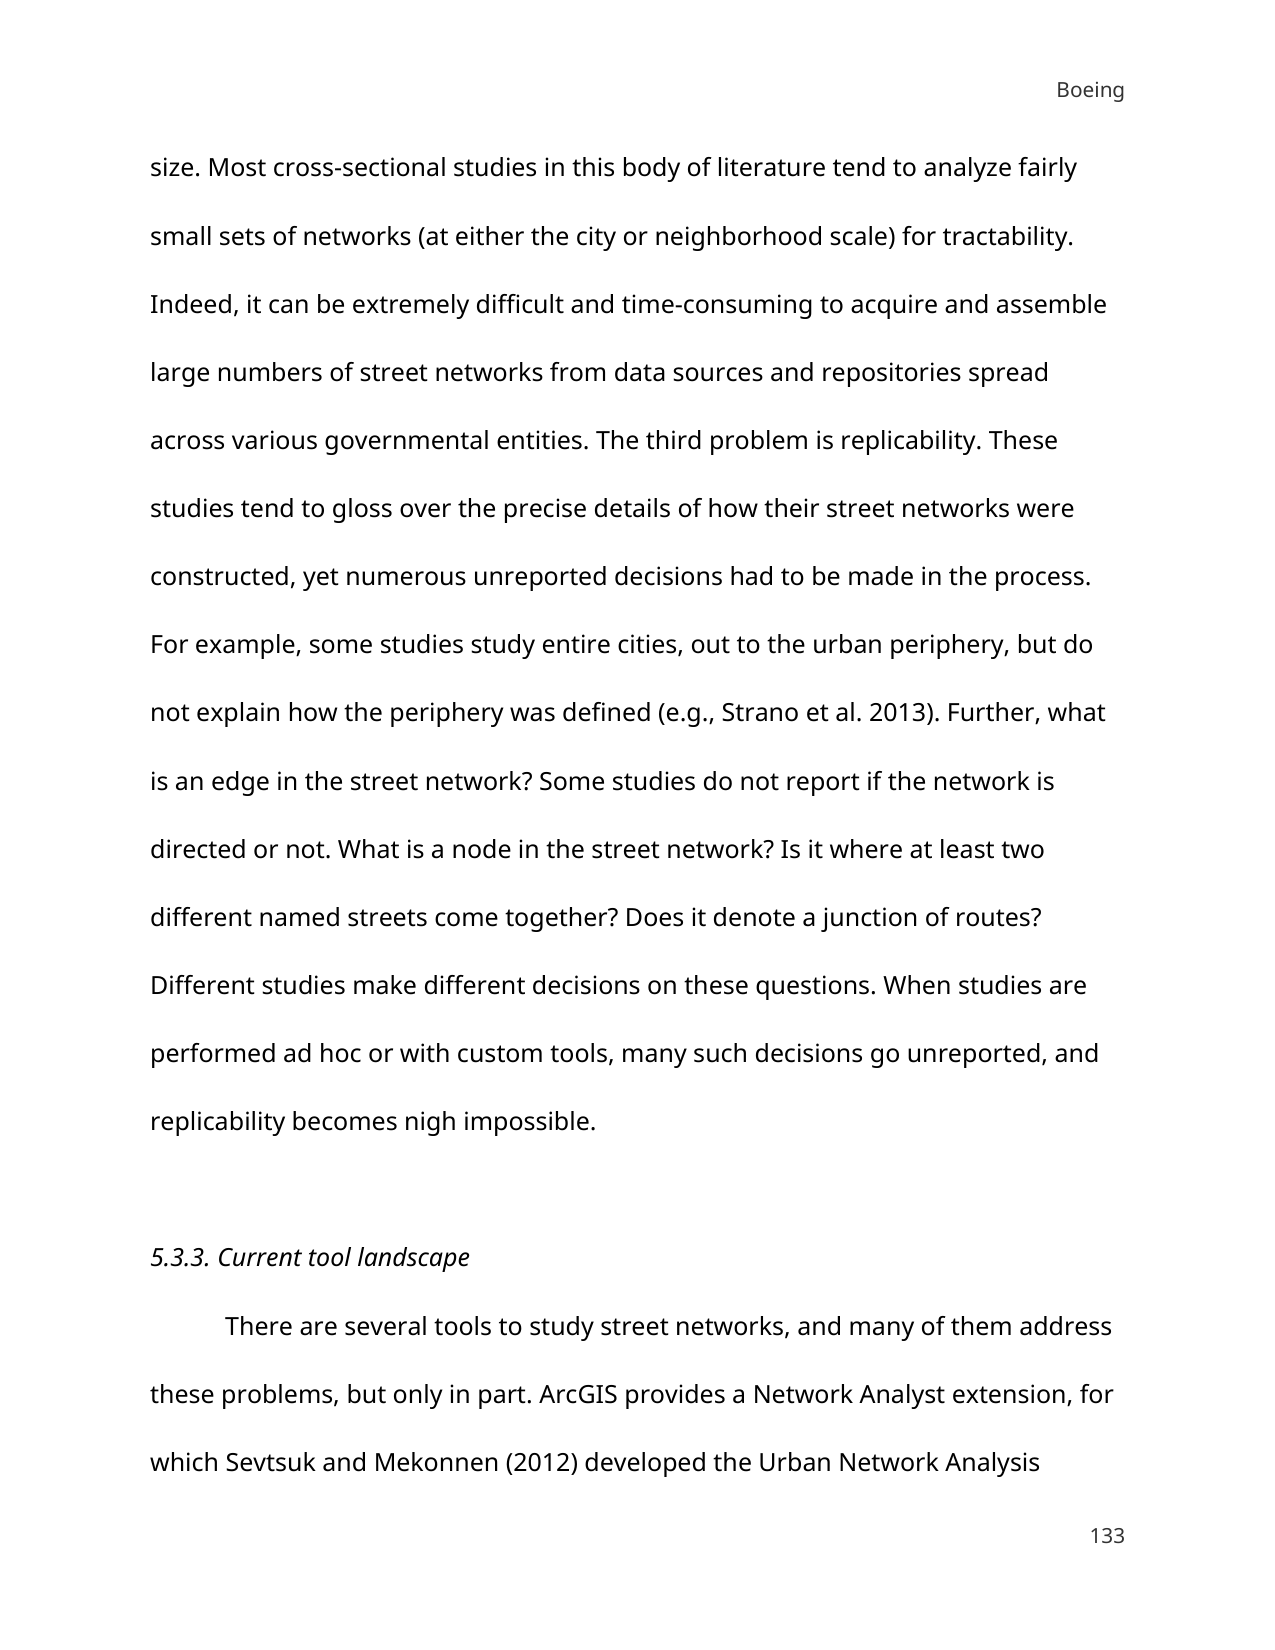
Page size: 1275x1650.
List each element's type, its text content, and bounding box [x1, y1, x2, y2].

subtitle Current tool landscape [150, 1240, 1125, 1274]
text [150, 150, 1125, 1138]
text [150, 1308, 1125, 1478]
